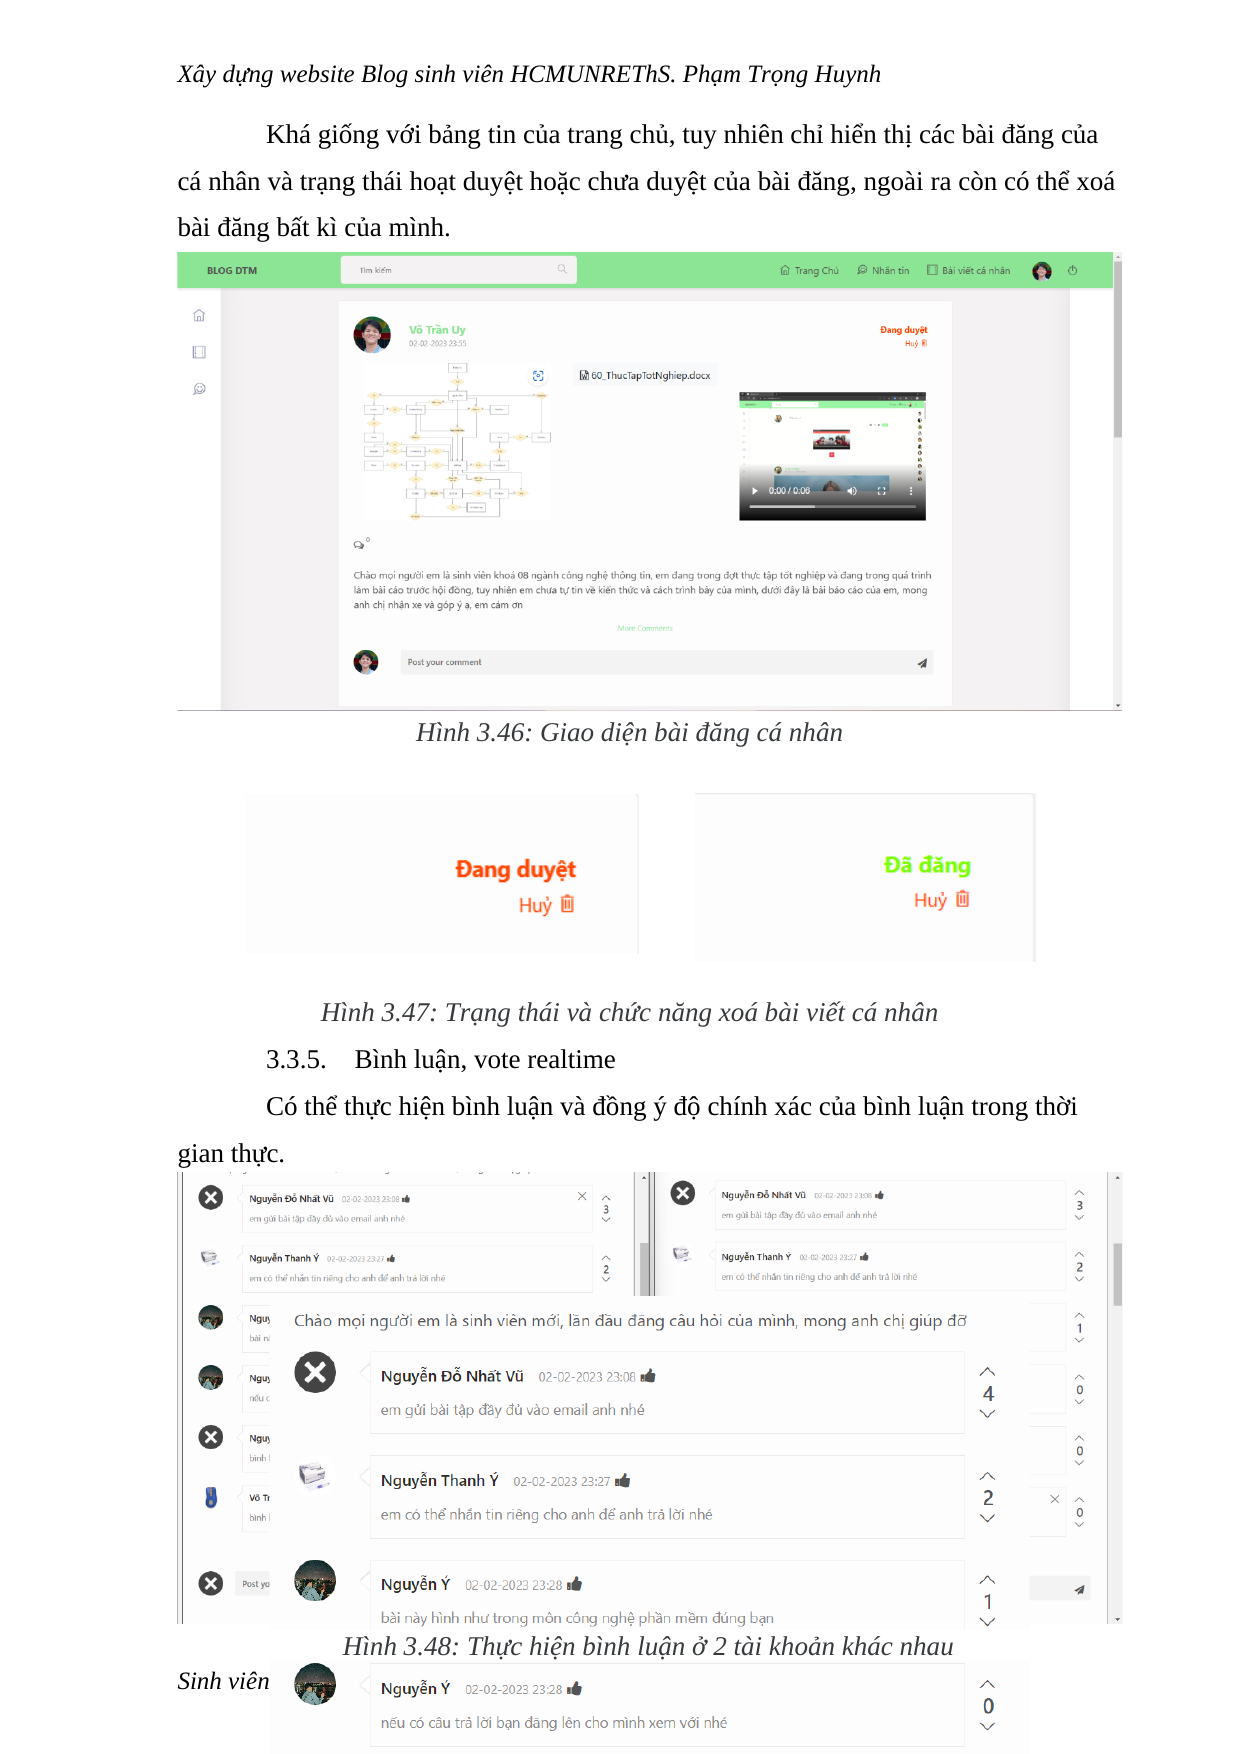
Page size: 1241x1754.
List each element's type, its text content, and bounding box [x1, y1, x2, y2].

text Khá giống với bảng tin của trang chủ, tuy nhiên chỉ hiển thị các bài đăng của cá nhân và trạng thái hoạt duyệt hoặc chưa duyệt của bài đăng, ngoài ra còn có thể xoá bài đăng bất kì của mình. [177, 118, 1122, 243]
picture [694, 793, 1037, 962]
picture [244, 794, 639, 954]
picture [177, 1172, 1123, 1629]
picture [177, 252, 1123, 711]
text Có thể thực hiện bình luận và đồng ý độ chính xác của bình luận trong thời gian thực. [177, 1090, 1122, 1168]
picture [269, 1661, 1030, 1754]
